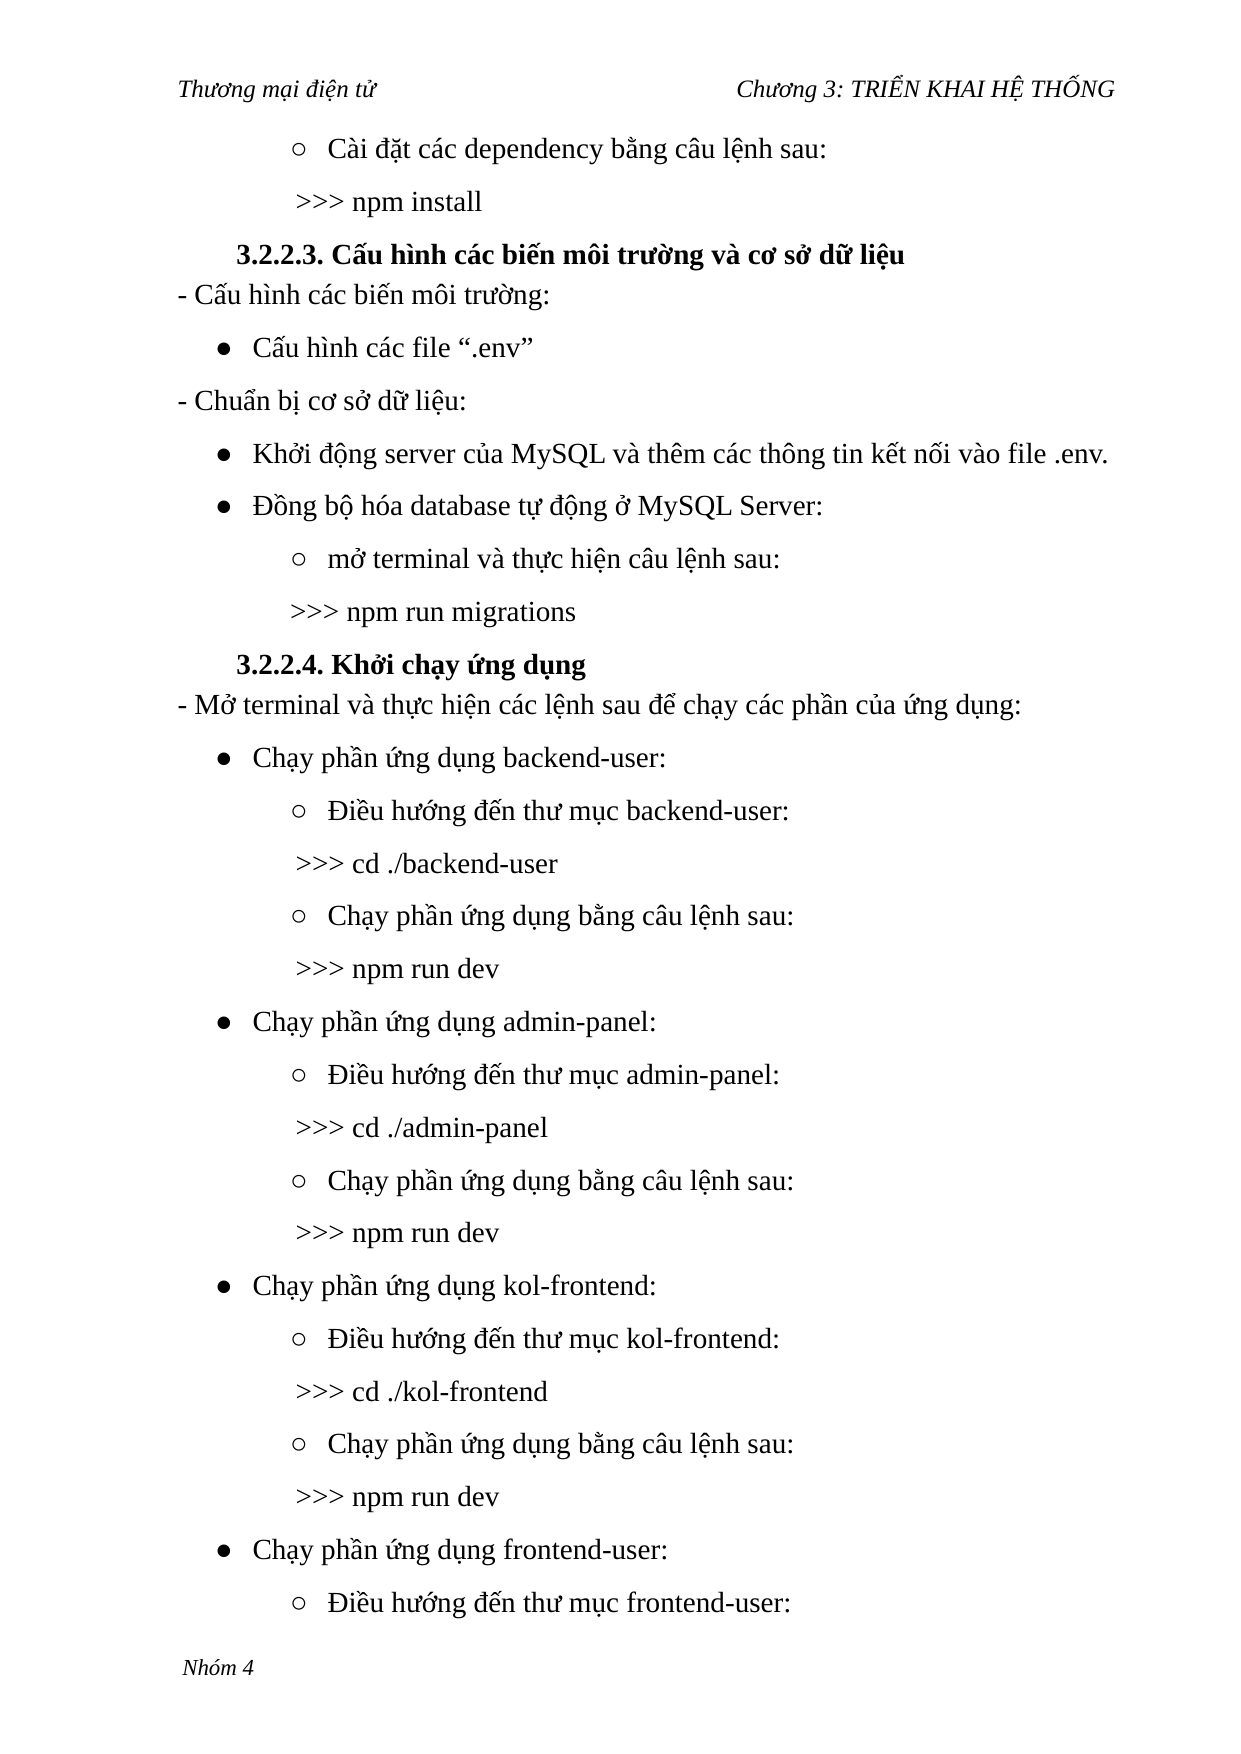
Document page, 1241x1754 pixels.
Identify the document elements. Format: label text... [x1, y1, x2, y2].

text >>> cd ./kol-frontend [295, 1374, 1122, 1407]
list Điều hướng đến thư mục admin-panel: [290, 1057, 1122, 1091]
text >>> cd ./backend-user [295, 846, 1122, 879]
list mở terminal và thực hiện câu lệnh sau: [290, 541, 1122, 575]
text >>> npm run dev [295, 1215, 1122, 1249]
list Khởi động server của MySQL và thêm các thông tin kết nối vào file .env. [215, 436, 1122, 469]
text >>> npm run migrations [215, 594, 1122, 628]
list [290, 131, 1122, 165]
list Chạy phần ứng dụng bằng câu lệnh sau: [290, 1427, 1122, 1460]
subtitle Cấu hình các biến môi trường và cơ sở dữ liệu [236, 237, 1122, 271]
list Chạy phần ứng dụng bằng câu lệnh sau: [290, 898, 1122, 932]
list Chạy phần ứng dụng kol-frontend: [215, 1268, 1122, 1302]
list Chạy phần ứng dụng backend-user: [215, 740, 1122, 774]
list Cấu hình các file “.env” [215, 330, 1122, 364]
list Điều hướng đến thư mục backend-user: [290, 793, 1122, 826]
list Chạy phần ứng dụng bằng câu lệnh sau: [290, 1163, 1122, 1196]
text - Chuẩn bị cơ sở dữ liệu: [177, 383, 1122, 416]
list Điều hướng đến thư mục kol-frontend: [290, 1321, 1122, 1354]
list Điều hướng đến thư mục frontend-user: [290, 1585, 1122, 1619]
text >>> npm run dev [295, 951, 1122, 985]
text >>> npm run dev [295, 1479, 1122, 1513]
list Đồng bộ hóa database tự động ở MySQL Server: [215, 488, 1122, 522]
text - Cấu hình các biến môi trường: [177, 277, 1122, 311]
subtitle Khởi chạy ứng dụng [236, 647, 1122, 681]
text >>> npm install [295, 184, 1122, 218]
text >>> cd ./admin-panel [295, 1110, 1122, 1143]
list Chạy phần ứng dụng frontend-user: [215, 1532, 1122, 1566]
text - Mở terminal và thực hiện các lệnh sau để chạy các phần của ứng dụng: [177, 687, 1122, 721]
list Chạy phần ứng dụng admin-panel: [215, 1004, 1122, 1038]
